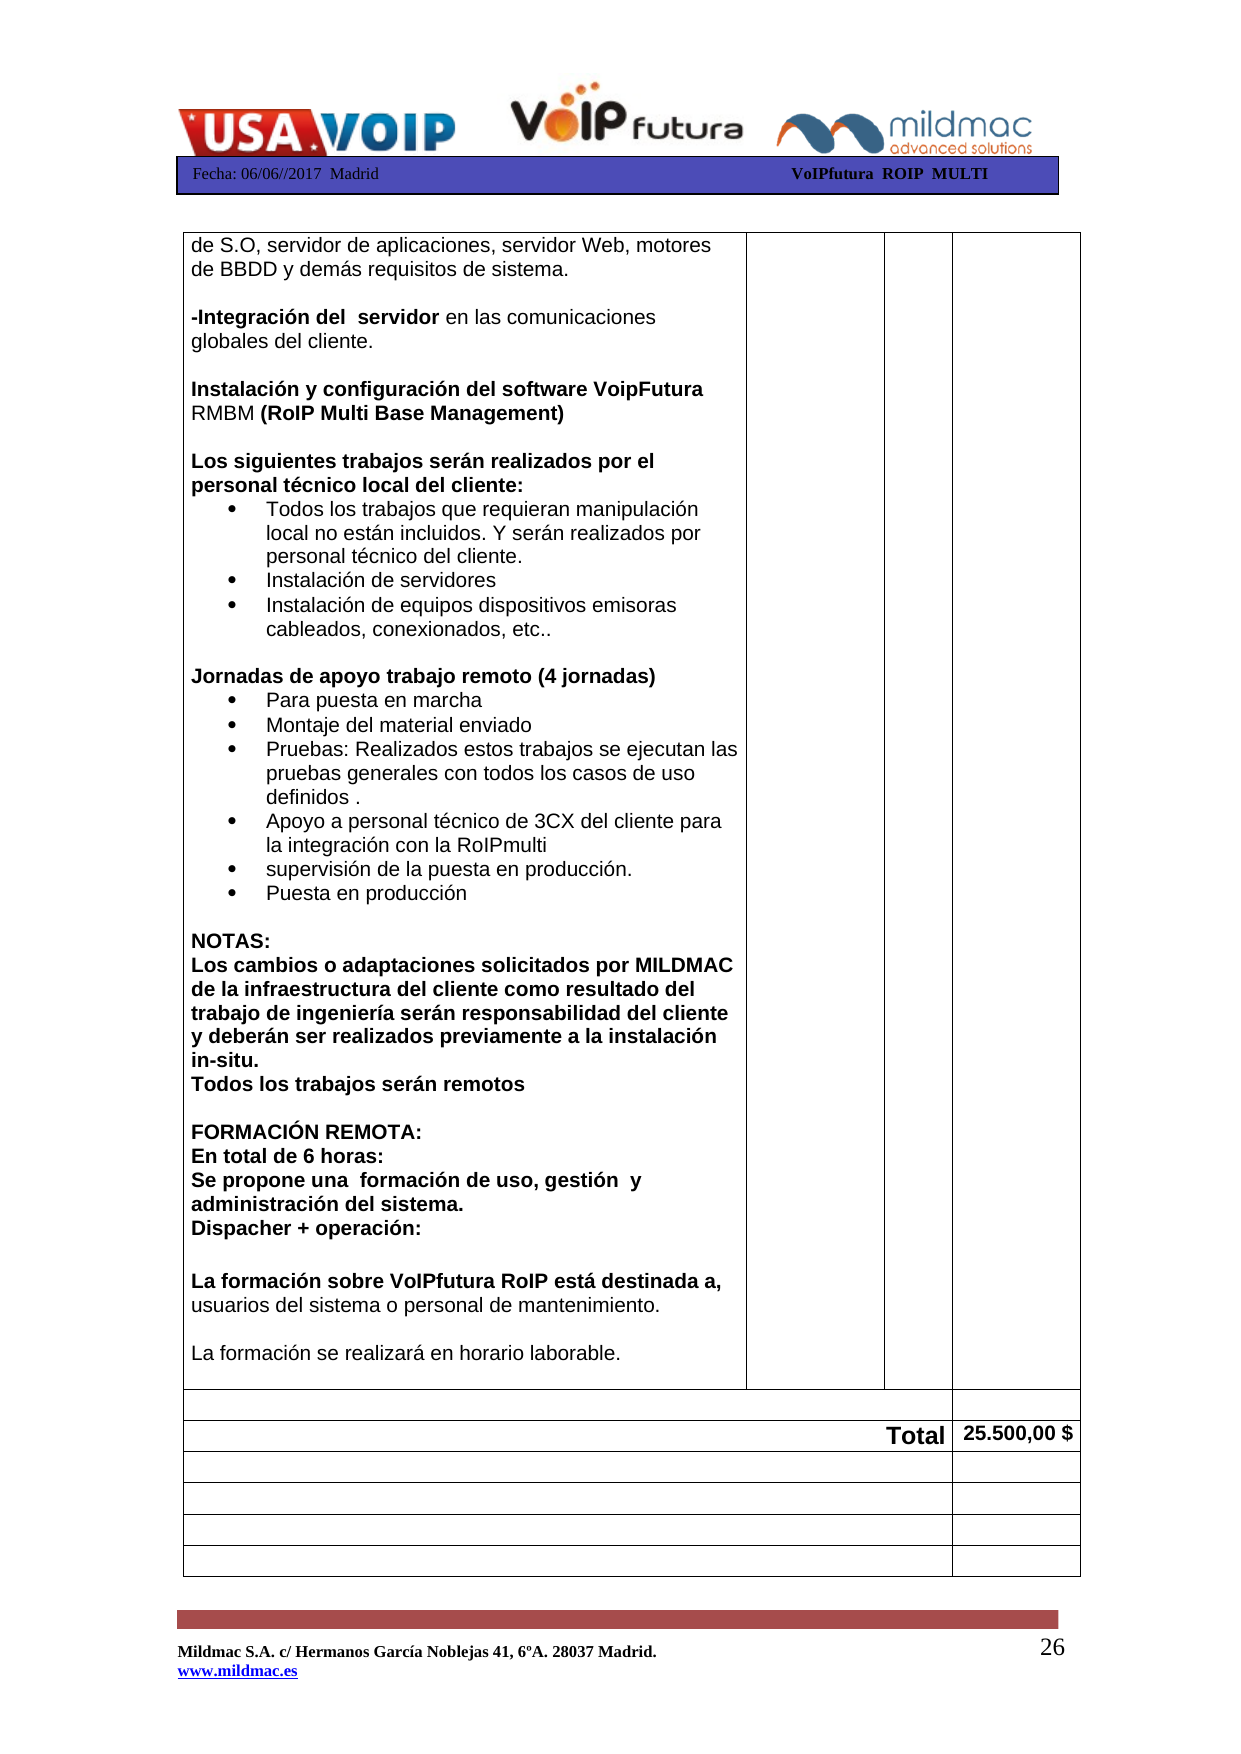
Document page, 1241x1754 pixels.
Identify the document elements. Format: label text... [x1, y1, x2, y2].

table_cell [184, 1515, 952, 1545]
table_cell [953, 1483, 1080, 1513]
picture [772, 108, 1038, 156]
table_cell Total [184, 1421, 952, 1451]
table_cell [747, 233, 884, 1388]
table_cell [953, 1515, 1080, 1545]
table_cell [953, 233, 1080, 1388]
table_cell [885, 233, 952, 1388]
table_cell [953, 1546, 1080, 1576]
picture [497, 73, 754, 156]
table_cell [184, 1546, 952, 1576]
table_cell [184, 1390, 952, 1420]
table_cell [184, 1483, 952, 1513]
table_cell 25.500,00 $ [953, 1421, 1080, 1451]
picture [177, 109, 457, 156]
table_cell [953, 1390, 1080, 1420]
table_cell [953, 1452, 1080, 1482]
table_cell [184, 1452, 952, 1482]
